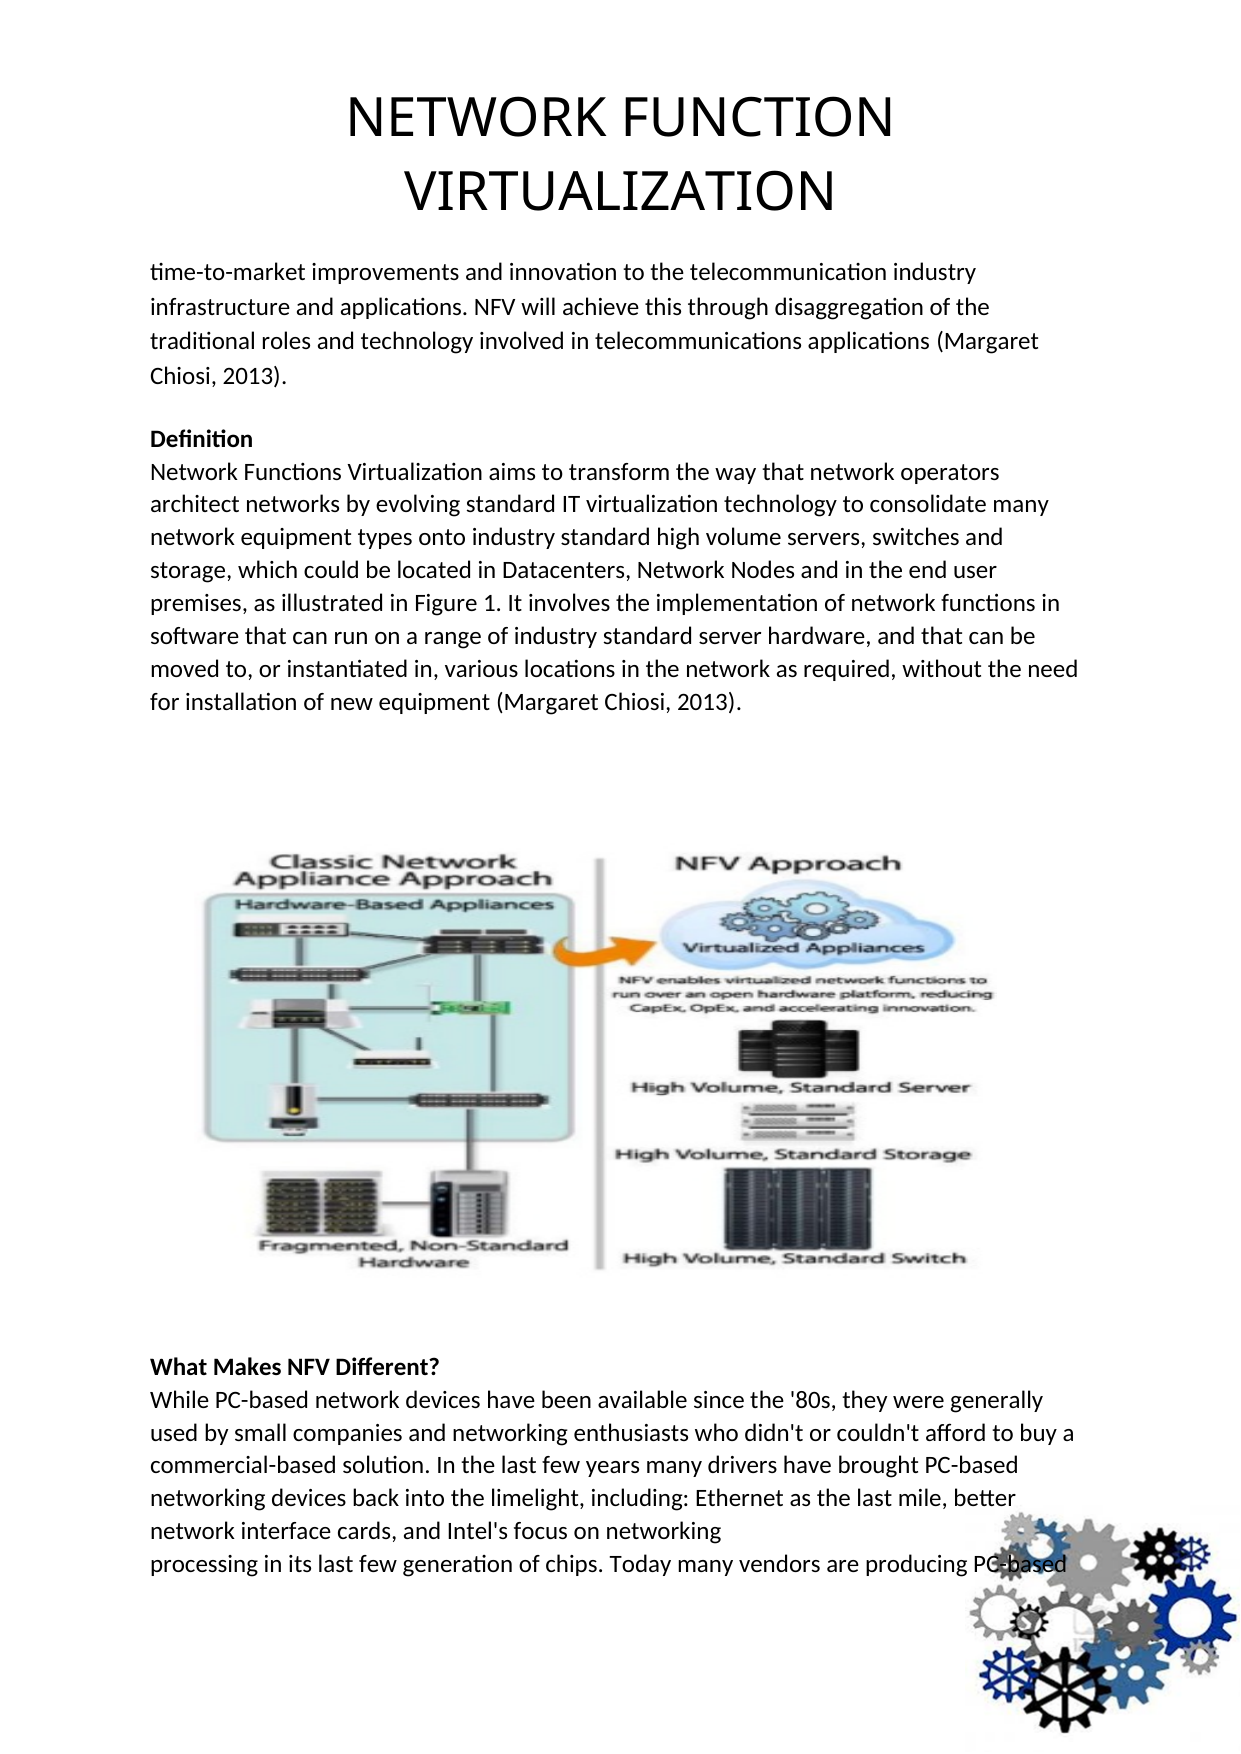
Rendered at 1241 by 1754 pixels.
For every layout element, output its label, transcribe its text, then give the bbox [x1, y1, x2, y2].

text Network Functions Virtualization aims to transform the way that network operators architect networks by evolving standard IT virtualization technology to consolidate many network equipment types onto industry standard high volume servers, switches and storage, which could be located in Datacenters, Network Nodes and in the end user premises, as illustrated in Figure 1. It involves the implementation of network functions in software that can run on a range of industry standard server hardware, and that can be moved to, or instantiated in, various locations in the network as required, without the need for installation of new equipment (Margaret Chiosi, 2013). [150, 456, 1091, 717]
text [150, 1384, 1091, 1579]
text Definition [150, 423, 1091, 453]
text What Makes NFV Different? [150, 1351, 1091, 1381]
picture [193, 776, 997, 1291]
picture [965, 1496, 1241, 1752]
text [149, 257, 1091, 391]
